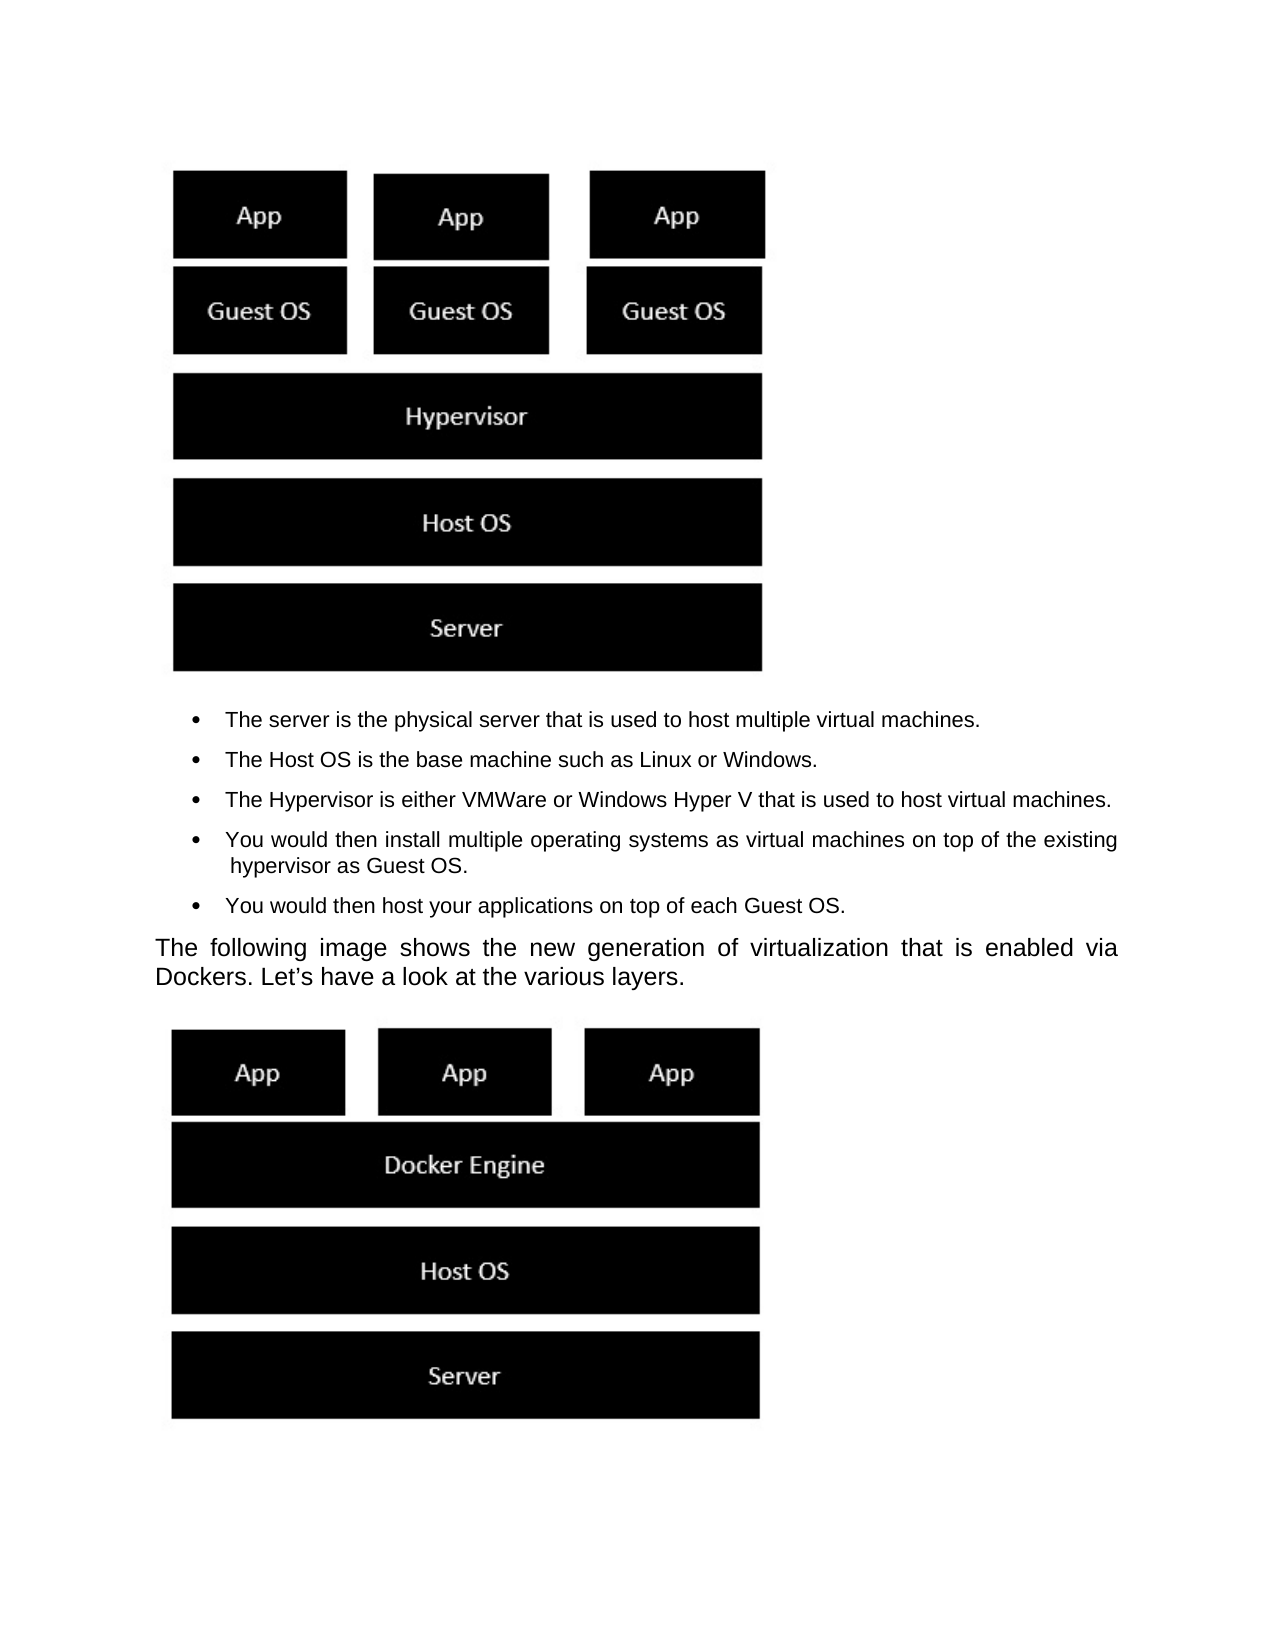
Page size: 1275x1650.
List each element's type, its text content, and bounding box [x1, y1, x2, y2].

text The following image shows the new generation of virtualization that is enabled via Dockers. Let’s have a look at the various layers. [155, 933, 1120, 990]
list You would then install multiple operating systems as virtual machines on top of the existing hypervisor as Guest OS. [192, 827, 1120, 878]
list The Hypervisor is either VMWare or Windows Hyper V that is used to host virtual machines. [192, 787, 1120, 812]
picture [150, 1005, 782, 1441]
picture [150, 150, 789, 695]
list You would then host your applications on top of each Guest OS. [192, 893, 1120, 918]
list The server is the physical server that is used to host multiple virtual machines. [192, 707, 1120, 732]
list The Host OS is the base machine such as Linux or Windows. [192, 747, 1120, 772]
